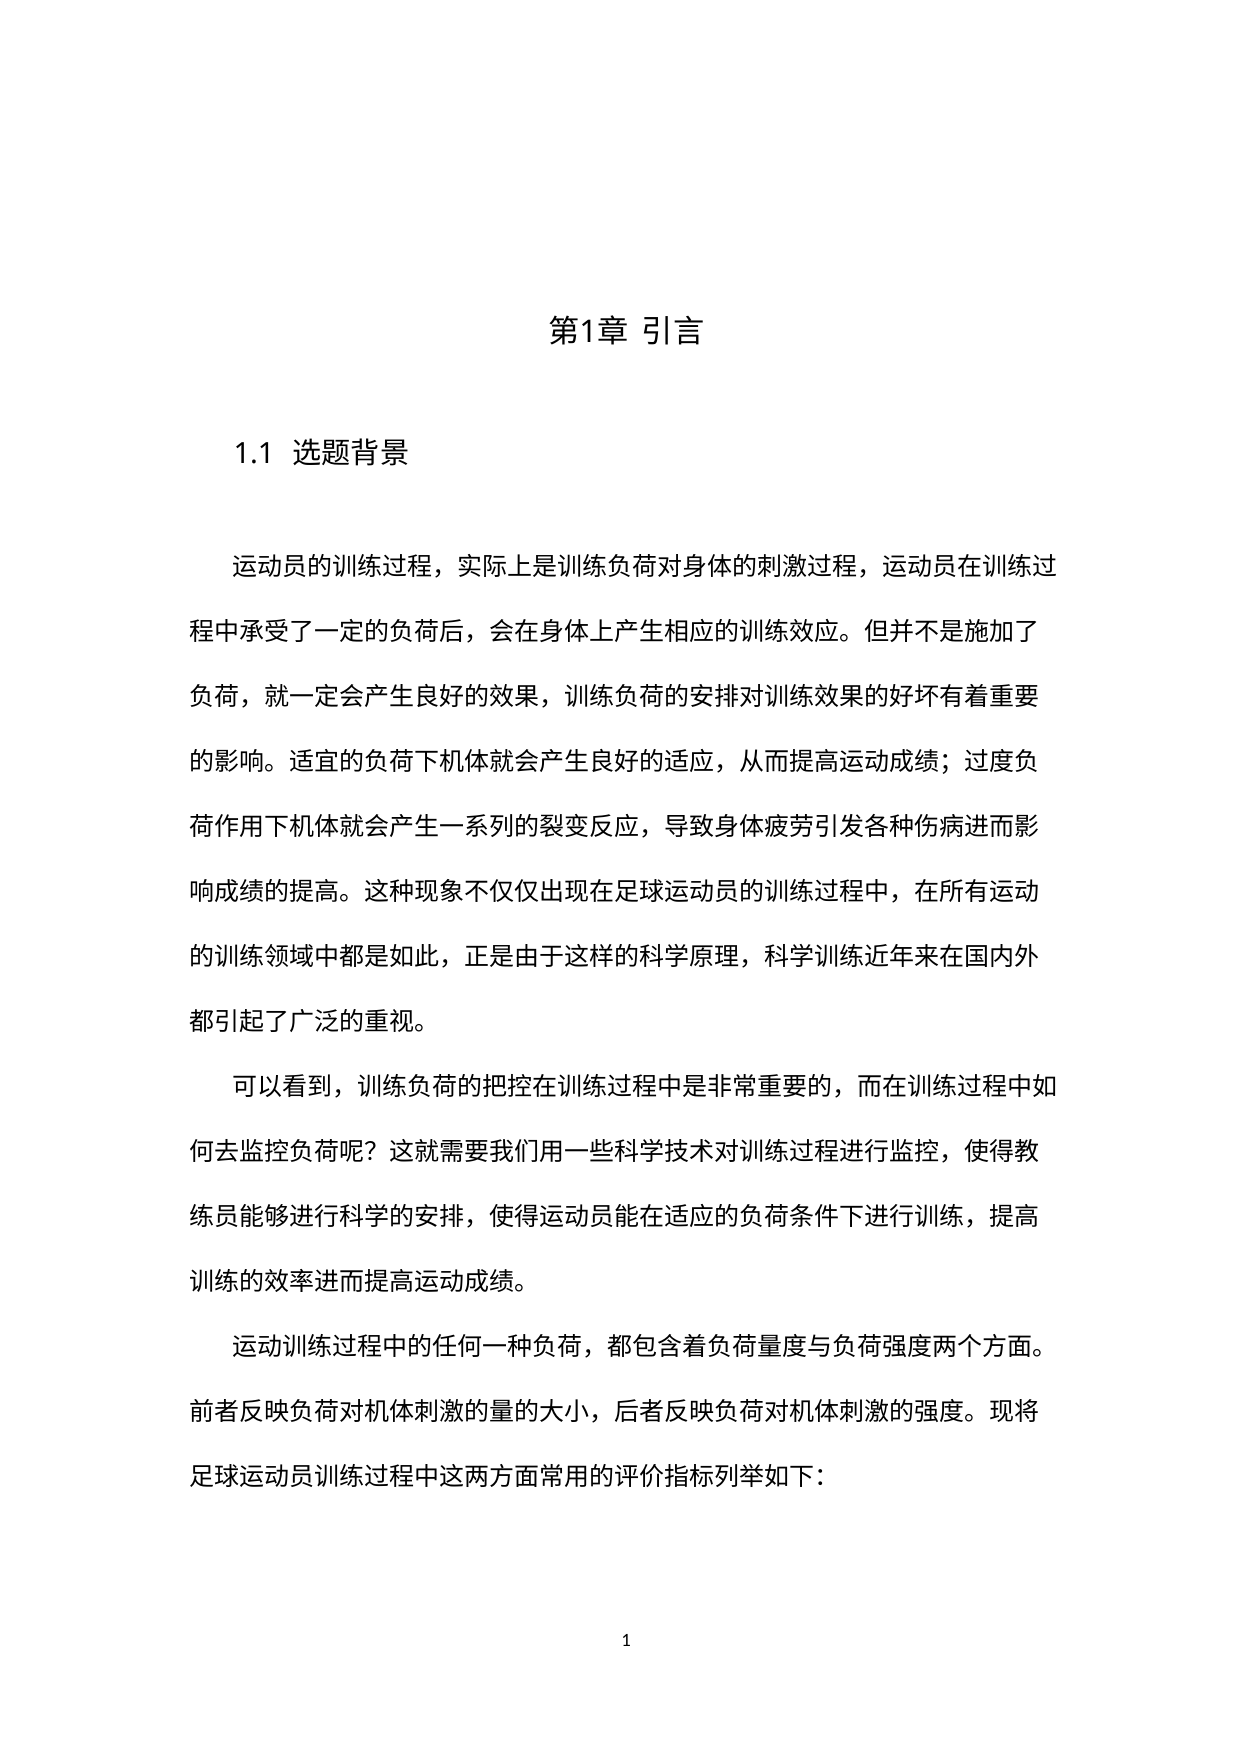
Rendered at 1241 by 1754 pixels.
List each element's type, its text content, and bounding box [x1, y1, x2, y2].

text 可以看到，训练负荷的把控在训练过程中是非常重要的，而在训练过程中如何去监控负荷呢？这就需要我们用一些科学技术对训练过程进行监控，使得教练员能够进行科学的安排，使得运动员能在适应的负荷条件下进行训练，提高训练的效率进而提高运动成绩。 [189, 1052, 1063, 1312]
subtitle 选题背景 [233, 418, 1063, 483]
subtitle 引言 [189, 296, 1063, 361]
text 运动员的训练过程，实际上是训练负荷对身体的刺激过程，运动员在训练过程中承受了一定的负荷后，会在身体上产生相应的训练效应。但并不是施加了负荷，就一定会产生良好的效果，训练负荷的安排对训练效果的好坏有着重要的影响。适宜的负荷下机体就会产生良好的适应，从而提高运动成绩；过度负荷作用下机体就会产生一系列的裂变反应，导致身体疲劳引发各种伤病进而影响成绩的提高。这种现象不仅仅出现在足球运动员的训练过程中，在所有运动的训练领域中都是如此，正是由于这样的科学原理，科学训练近年来在国内外都引起了广泛的重视。 [189, 532, 1063, 1052]
text 运动训练过程中的任何一种负荷，都包含着负荷量度与负荷强度两个方面。前者反映负荷对机体刺激的量的大小，后者反映负荷对机体刺激的强度。现将足球运动员训练过程中这两方面常用的评价指标列举如下： [189, 1312, 1063, 1507]
